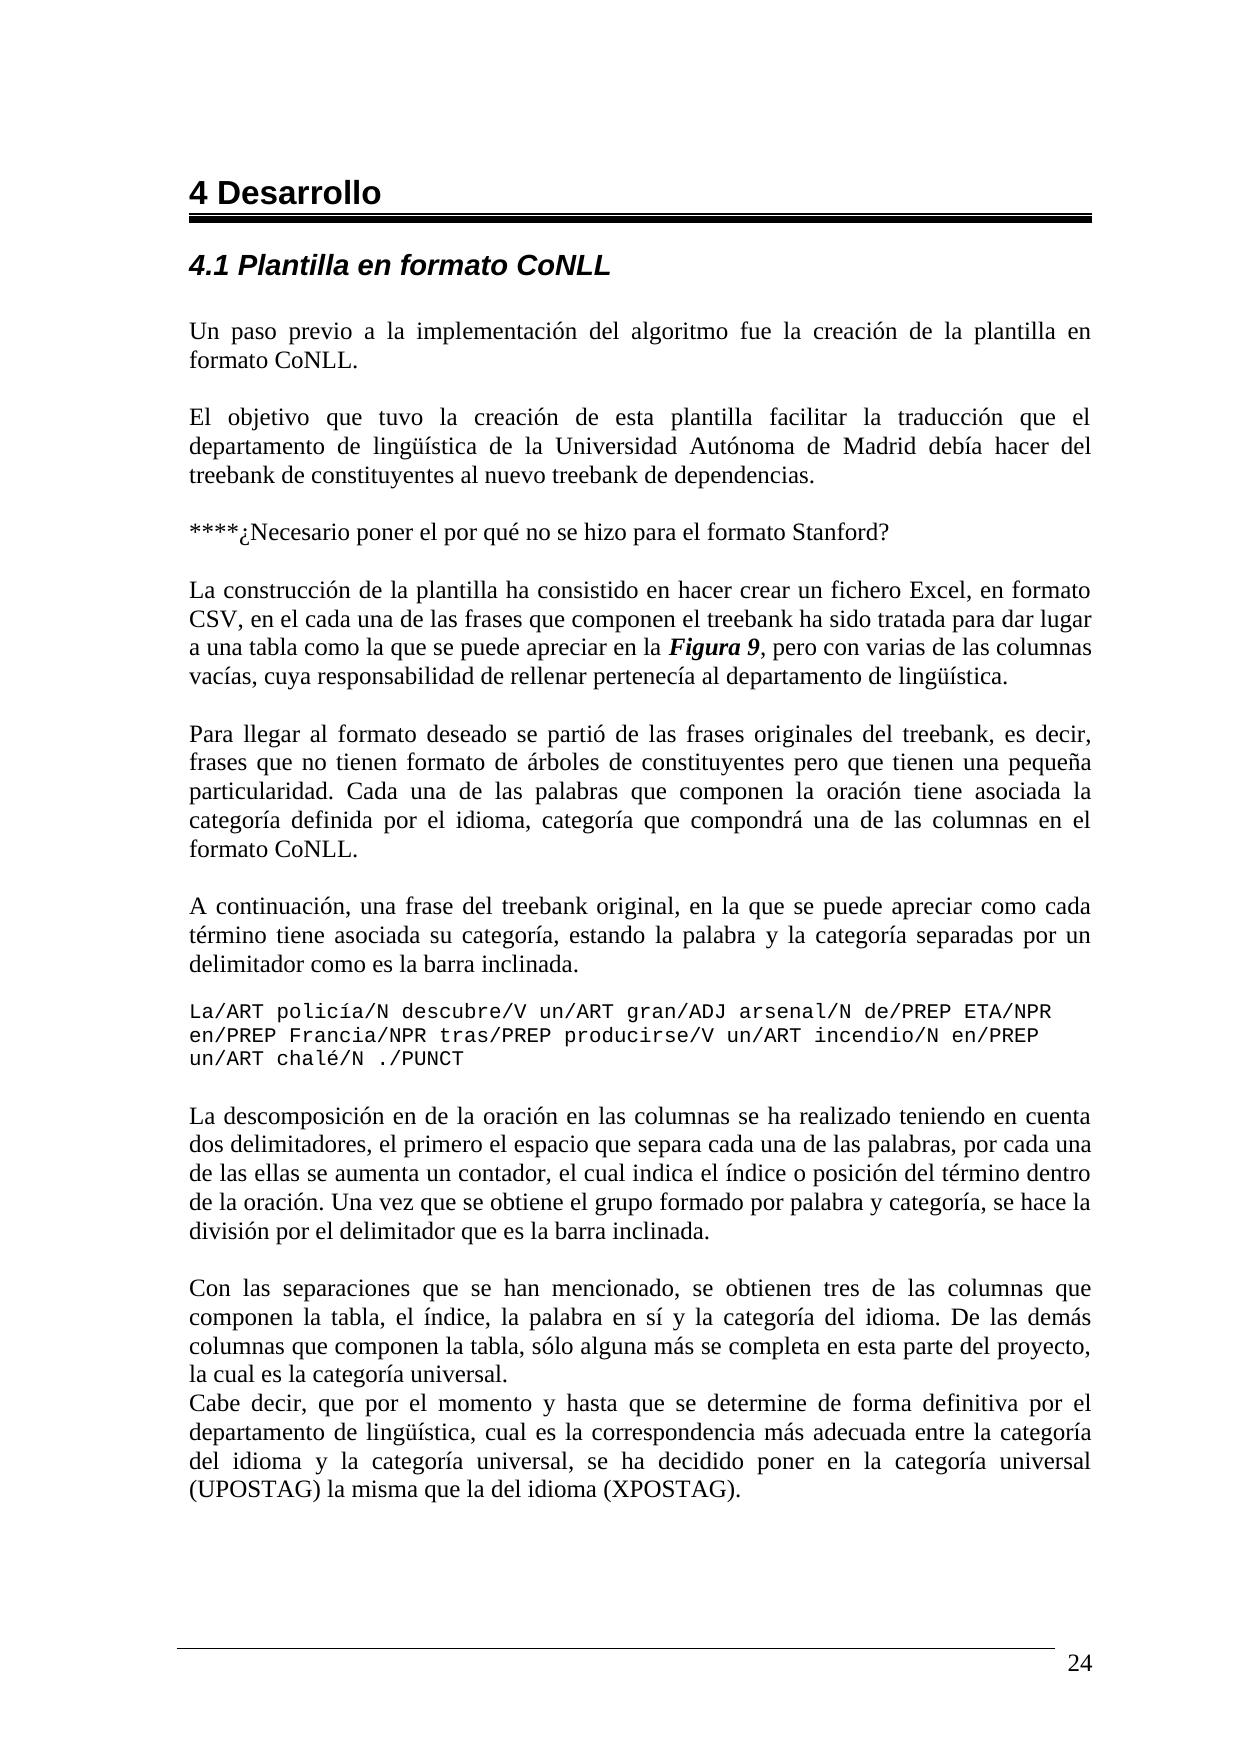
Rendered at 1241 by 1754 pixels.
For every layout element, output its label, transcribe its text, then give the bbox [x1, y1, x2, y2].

text La descomposición en de la oración en las columnas se ha realizado teniendo en cuenta dos delimitadores, el primero el espacio que separa cada una de las palabras, por cada una de las ellas se aumenta un contador, el cual indica el índice o posición del término dentro de la oración. Una vez que se obtiene el grupo formado por palabra y categoría, se hace la división por el delimitador que es la barra inclinada. [189, 1101, 1092, 1244]
text Cabe decir, que por el momento y hasta que se determine de forma definitiva por el departamento de lingüística, cual es la correspondencia más adecuada entre la categoría del idioma y la categoría universal, se ha decidido poner en la categoría universal (UPOSTAG) la misma que la del idioma (XPOSTAG). [189, 1388, 1092, 1503]
text A continuación, una frase del treebank original, en la que se puede apreciar como cada término tiene asociada su categoría, estando la palabra y la categoría separadas por un delimitador como es la barra inclinada. [189, 891, 1092, 977]
text La construcción de la plantilla ha consistido en un fichero Excel, en formato CSV, en el cada una de las frases que componen el treebank ha sido tratada para dar lugar a una tabla como la que se puede apreciar en la Figura 9, pero con varias de las columnas vacías, cuya responsabilidad de rellenar pertenecía al departamento de lingüística. [189, 575, 1092, 690]
text La/ART policía/N descubre/V un/ART gran/ADJ arsenal/N de/PREP ETA/NPR en/PREP Francia/NPR tras/PREP producirse/V un/ART incendio/N en/PREP un/ART chalé/N ./PUNCT [189, 1001, 1092, 1072]
subtitle Desarrollo [189, 173, 1092, 213]
text Con las separaciones que se han mencionado, se obtienen tres de las columnas que componen la tabla, el índice, la palabra en sí y la categoría del idioma. De las demás columnas que componen la tabla, sólo alguna más se completa en esta parte del proyecto, la cual es la categoría universal. [189, 1273, 1092, 1388]
subtitle Plantilla en formato CoNLL [189, 248, 1092, 281]
text Un paso previo a la implementación del algoritmo fue la creación de la plantilla en formato CoNLL. [189, 316, 1092, 374]
text El objetivo que tuvo la creación de esta plantilla facilitar la traducción que el departamento de lingüística de la Universidad Autónoma de Madrid debía hacer del treebank de constituyentes al nuevo treebank de dependencias. [189, 402, 1092, 489]
text Para llegar al formato deseado se partió de las frases originales del treebank, es decir, frases que no tienen formato de árboles de constituyentes pero que tienen una pequeña particularidad. Cada una de las palabras que componen la oración tiene asociada la categoría definida por el idioma, categoría que compondrá una de las columnas en el formato CoNLL. [189, 719, 1092, 862]
